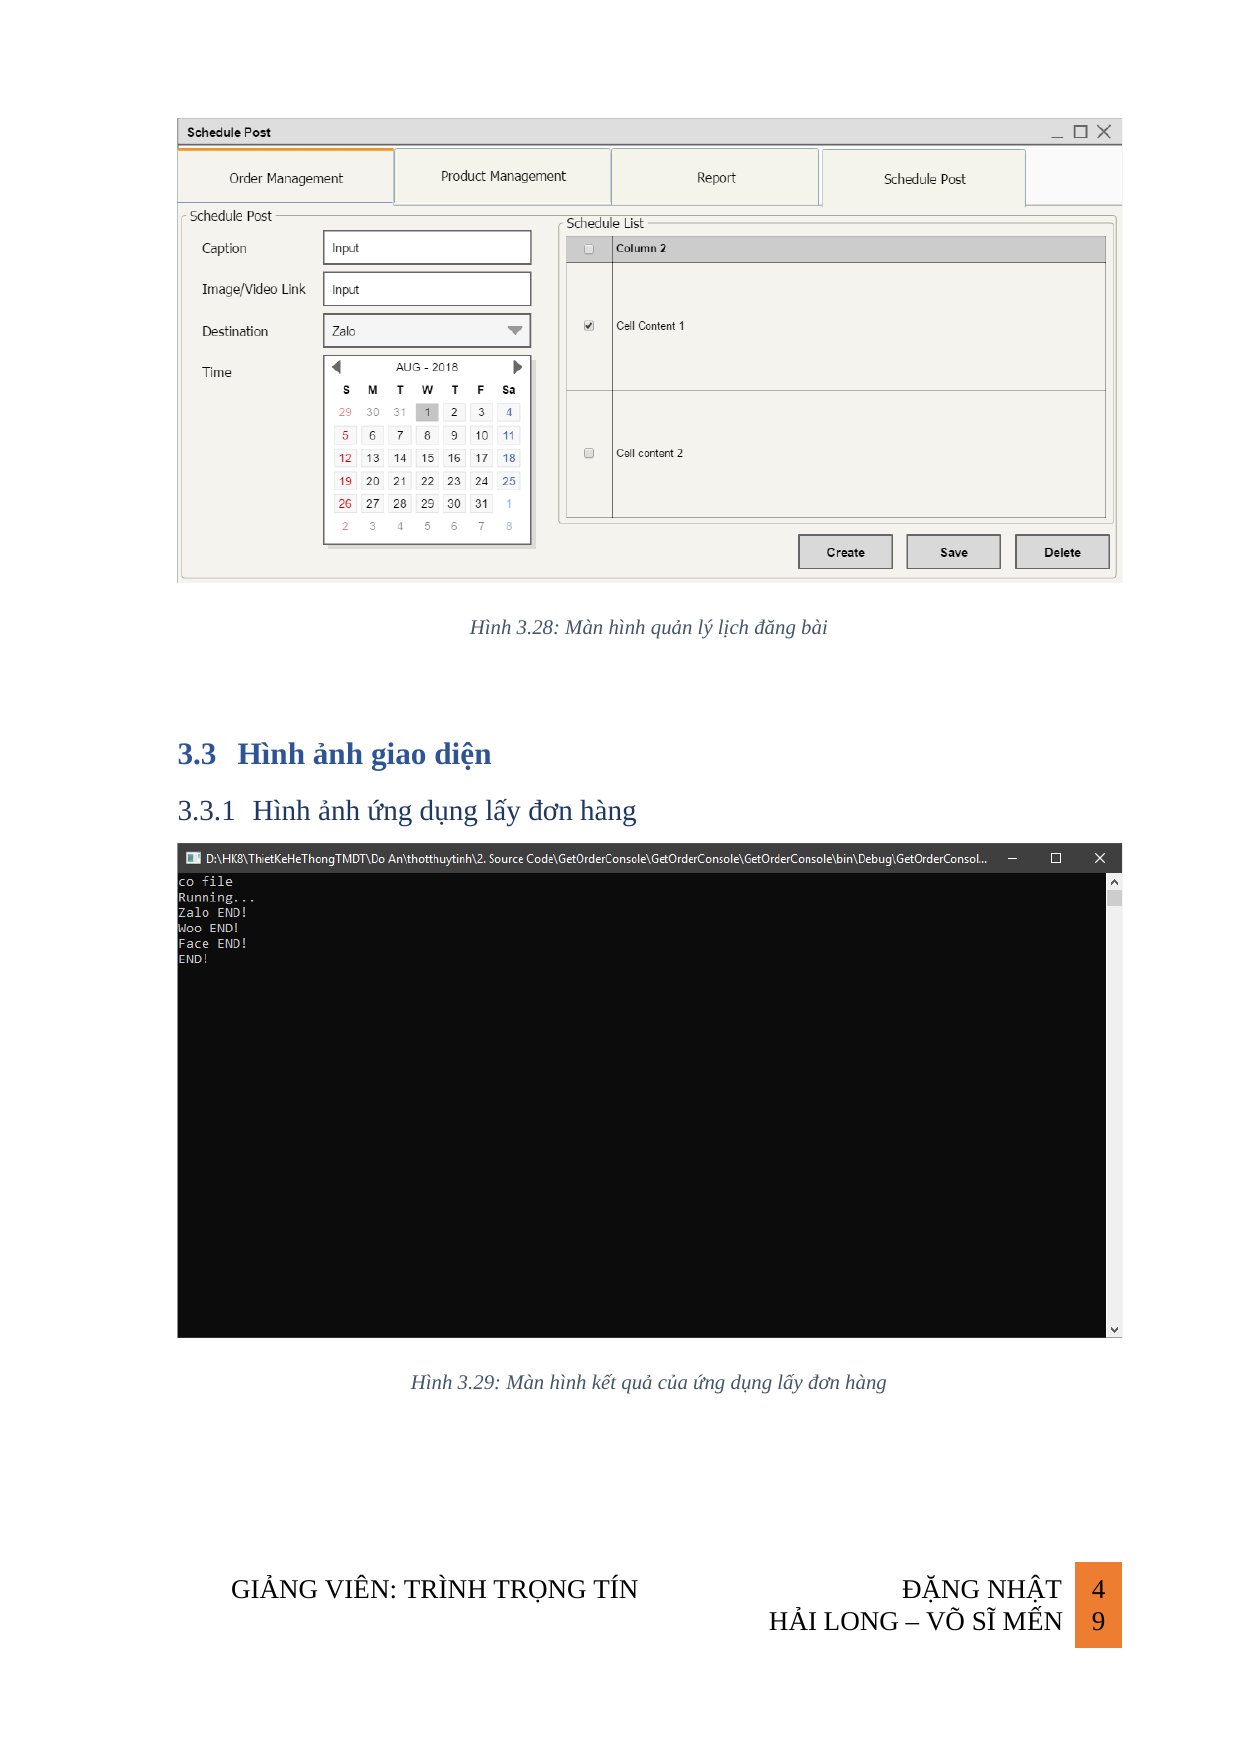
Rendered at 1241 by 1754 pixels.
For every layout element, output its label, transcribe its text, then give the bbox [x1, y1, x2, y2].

subtitle Hình ảnh ứng dụng lấy đơn hàng [177, 793, 1122, 827]
picture [177, 843, 1123, 1338]
subtitle Hình ảnh giao diện [177, 735, 1122, 771]
picture [177, 118, 1123, 583]
